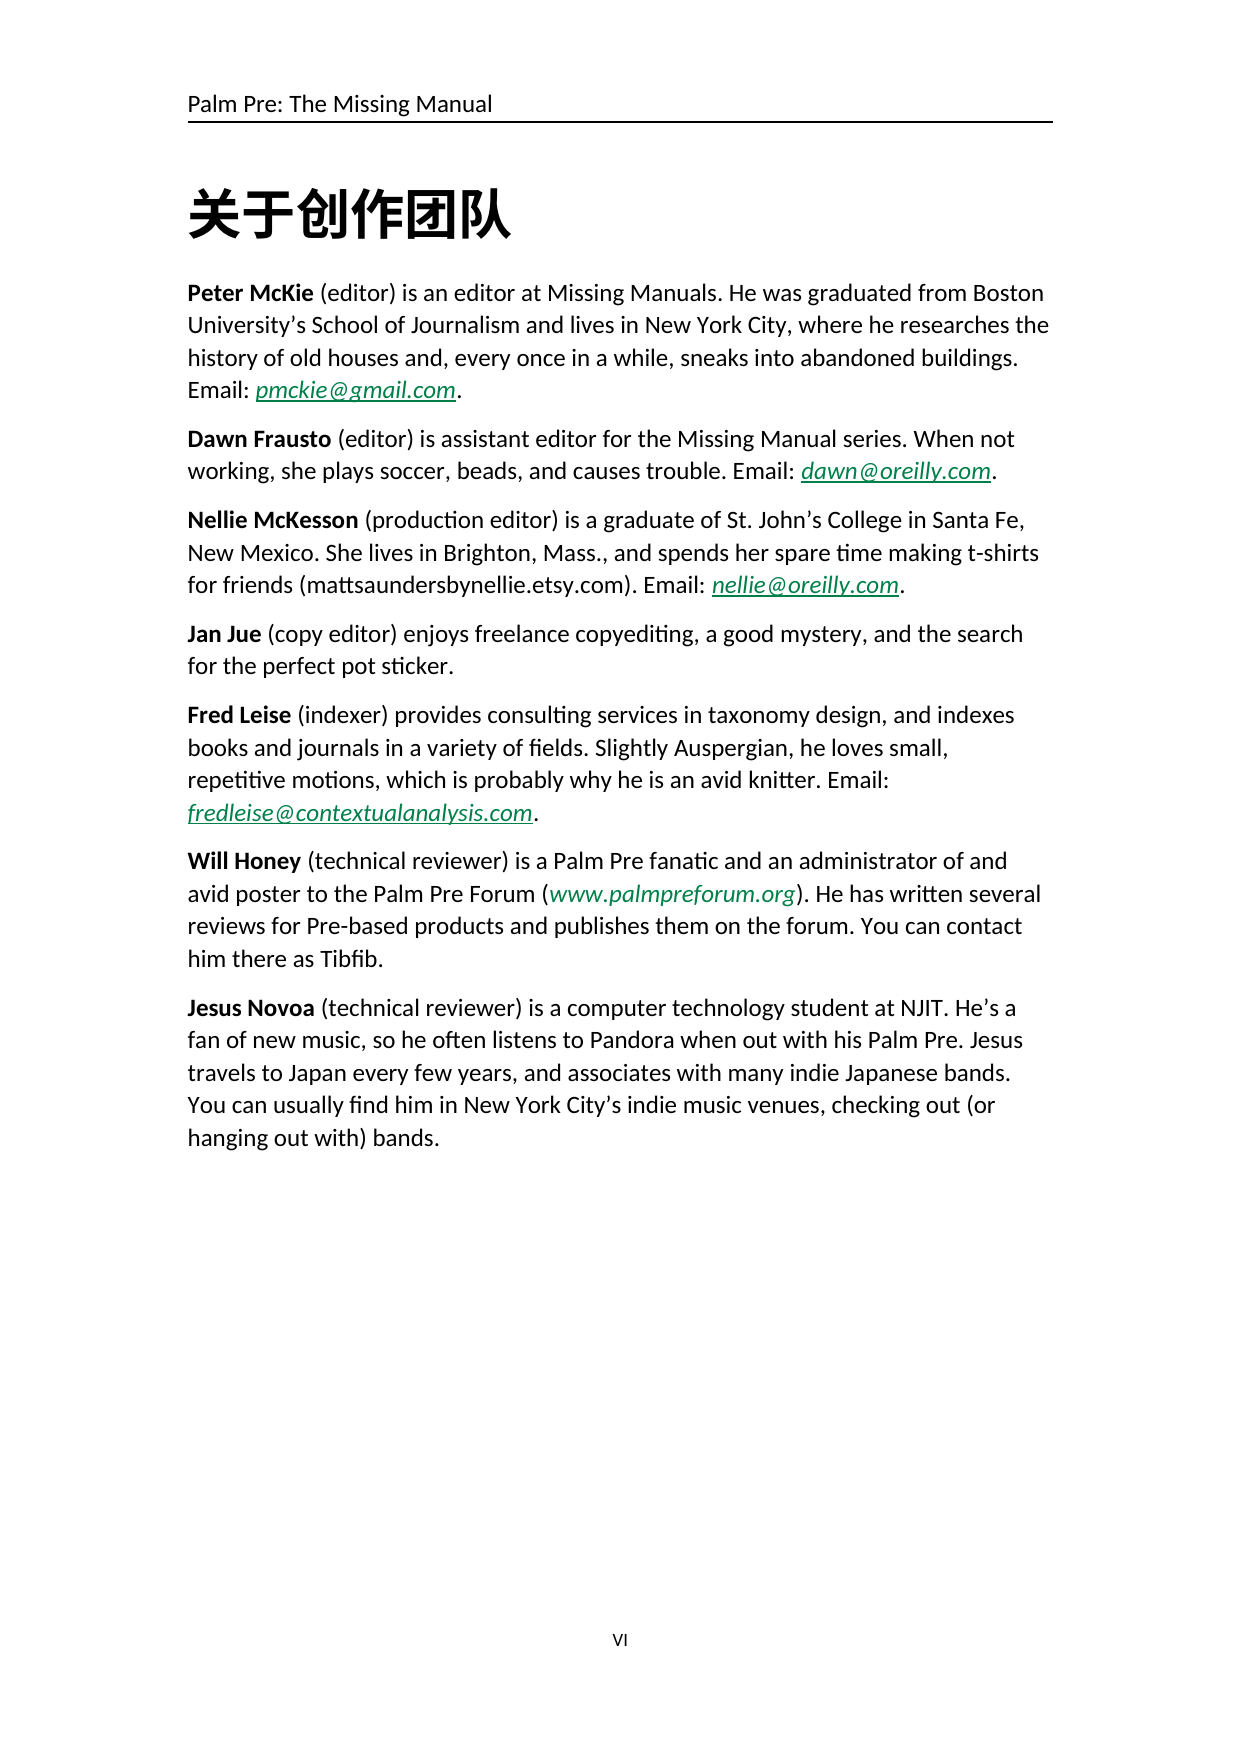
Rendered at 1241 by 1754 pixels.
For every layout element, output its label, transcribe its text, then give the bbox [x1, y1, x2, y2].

text Nellie McKesson (production editor) is a graduate of St. John’s College in Santa Fe, New Mexico. She lives in Brighton, Mass., and spends her spare time making t-shirts for friends (mattsaundersbynellie.etsy.com). Email: nellie@oreilly.com. [187, 503, 1053, 601]
text Dawn Frausto (editor) is assistant editor for the Missing Manual series. When not working, she plays soccer, beads, and causes trouble. Email: dawn@oreilly.com. [187, 422, 1053, 487]
text 关于创作团队 [187, 162, 1053, 259]
text Peter McKie (editor) is an editor at Missing Manuals. He was graduated from Boston University’s School of Journalism and lives in New York City, where he researches the history of old houses and, every once in a while, sneaks into abandoned buildings. Email: pmckie@gmail.com. [187, 276, 1053, 406]
text Jesus Novoa (technical reviewer) is a computer technology student at NJIT. He’s a fan of new music, so he often listens to Pandora when out with his Palm Pre. Jesus travels to Japan every few years, and associates with many indie Japanese bands. You can usually find him in New York City’s indie music venues, checking out (or hanging out with) bands. [187, 991, 1053, 1153]
text Jan Jue (copy editor) enjoys freelance copyediting, a good mystery, and the search for the perfect pot sticker. [187, 617, 1053, 682]
text Fred Leise (indexer) provides consulting services in taxonomy design, and indexes books and journals in a variety of fields. Slightly Auspergian, he loves small, repetitive motions, which is probably why he is an avid knitter. Email: fredleise@contextualanalysis.com. [187, 698, 1053, 828]
text Will Honey (technical reviewer) is a Palm Pre fanatic and an administrator of and avid poster to the Palm Pre Forum (www.palmpreforum.org). He has written several reviews for Pre-based products and publishes them on the forum. You can contact him there as Tibfib. [187, 844, 1053, 974]
